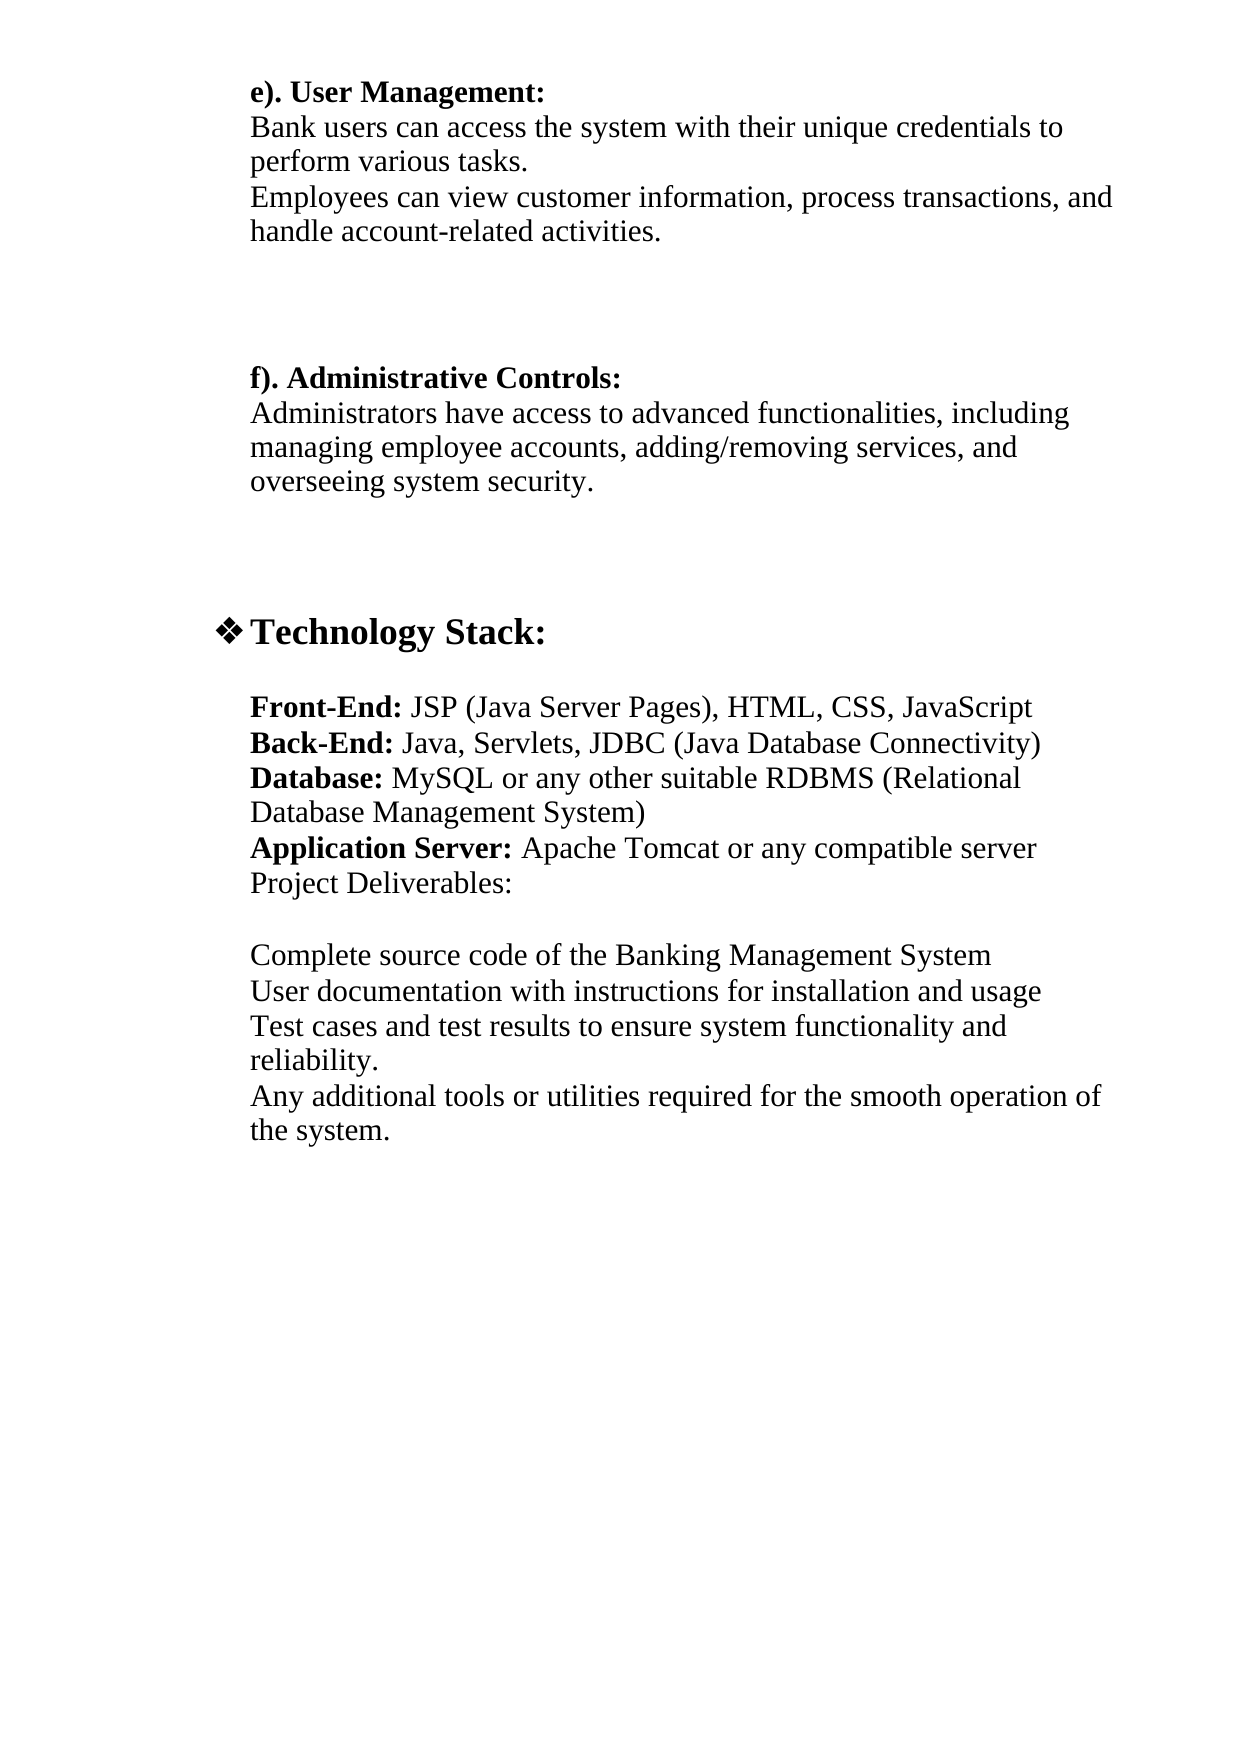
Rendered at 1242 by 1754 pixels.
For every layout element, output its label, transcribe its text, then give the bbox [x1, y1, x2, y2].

text Employees can view customer information, process transactions, and handle account-related activities. [250, 180, 1125, 248]
text e). User Management: [250, 75, 1125, 109]
text Database: MySQL or any other suitable RDBMS (Relational Database Management System) [250, 761, 1125, 829]
list Technology Stack: [212, 611, 1125, 652]
text Any additional tools or utilities required for the smooth operation of the system. [250, 1079, 1125, 1147]
text Front-End: JSP (Java Server Pages), HTML, CSS, JavaScript [250, 691, 1125, 725]
text Bank users can access the system with their unique credentials to perform various tasks. [250, 110, 1125, 178]
text f). Administrative Controls: [250, 361, 1125, 395]
text Complete source code of the Banking Management System [250, 939, 1125, 973]
text Administrators have access to advanced functionalities, including managing employee accounts, adding/removing services, and overseeing system security. [250, 396, 1125, 498]
text Project Deliverables: [250, 866, 1125, 900]
text Application Server: Apache Tomcat or any compatible server [250, 831, 1125, 865]
text Test cases and test results to ensure system functionality and reliability. [250, 1009, 1125, 1077]
text User documentation with instructions for installation and usage [250, 974, 1125, 1008]
text Back-End: Java, Servlets, JDBC (Java Database Connectivity) [250, 726, 1125, 760]
